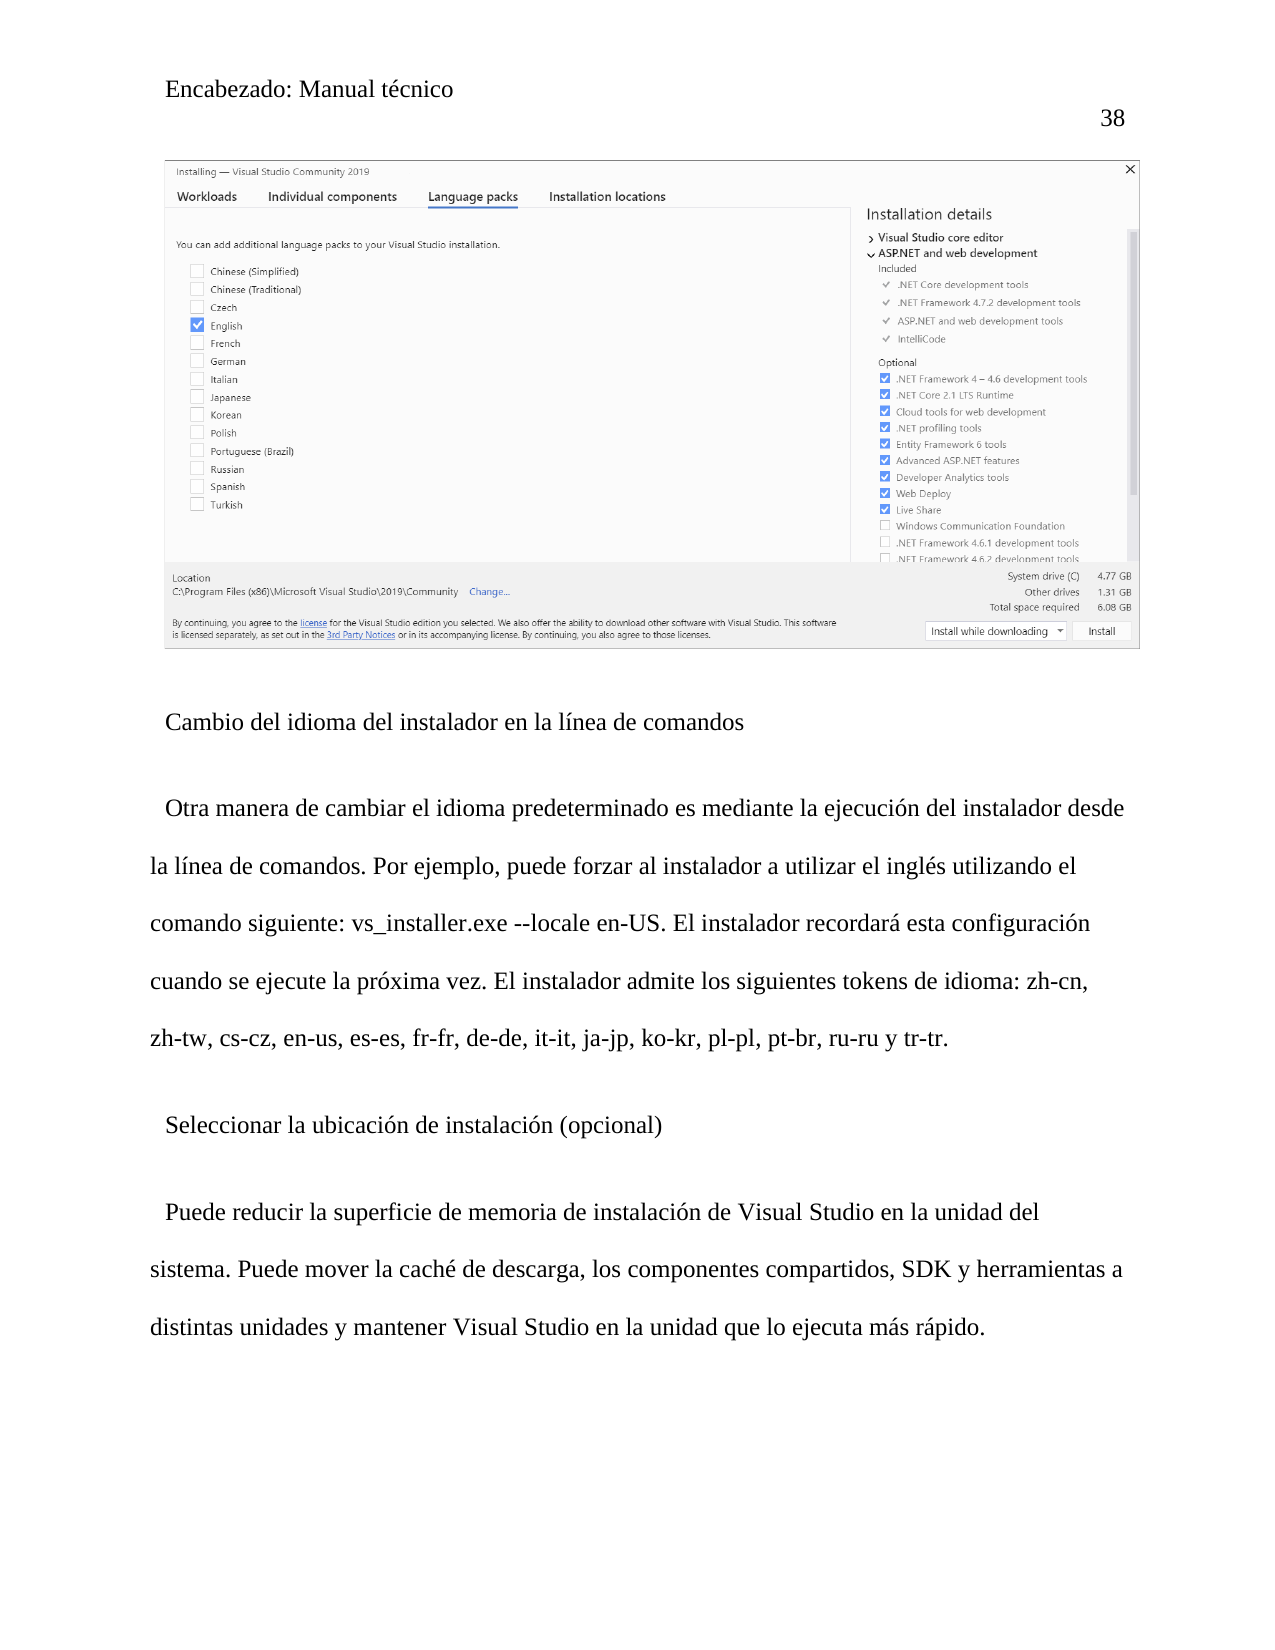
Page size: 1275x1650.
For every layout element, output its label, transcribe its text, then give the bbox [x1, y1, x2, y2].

text Puede reducir la superficie de memoria de instalación de Visual Studio en la unidad del sistema. Puede mover la caché de descarga, los componentes compartidos, SDK y herramientas a distintas unidades y mantener Visual Studio en la unidad que lo ejecuta más rápido. [150, 1197, 1125, 1341]
text Otra manera de cambiar el idioma predeterminado es mediante la ejecución del instalador desde la línea de comandos. Por ejemplo, puede forzar al instalador a utilizar el inglés utilizando el comando siguiente: vs_installer.exe --locale en-US. El instalador recordará esta configuración cuando se ejecute la próxima vez. El instalador admite los siguientes tokens de idioma: zh-cn, zh-tw, cs-cz, en-us, es-es, fr-fr, de-de, it-it, ja-jp, ko-kr, pl-pl, pt-br, ru-ru y tr-tr. [150, 793, 1125, 1052]
text Cambio del idioma del instalador en la línea de comandos [150, 707, 1125, 736]
text Seleccionar la ubicación de instalación (opcional) [150, 1110, 1125, 1139]
picture [164, 160, 1140, 649]
